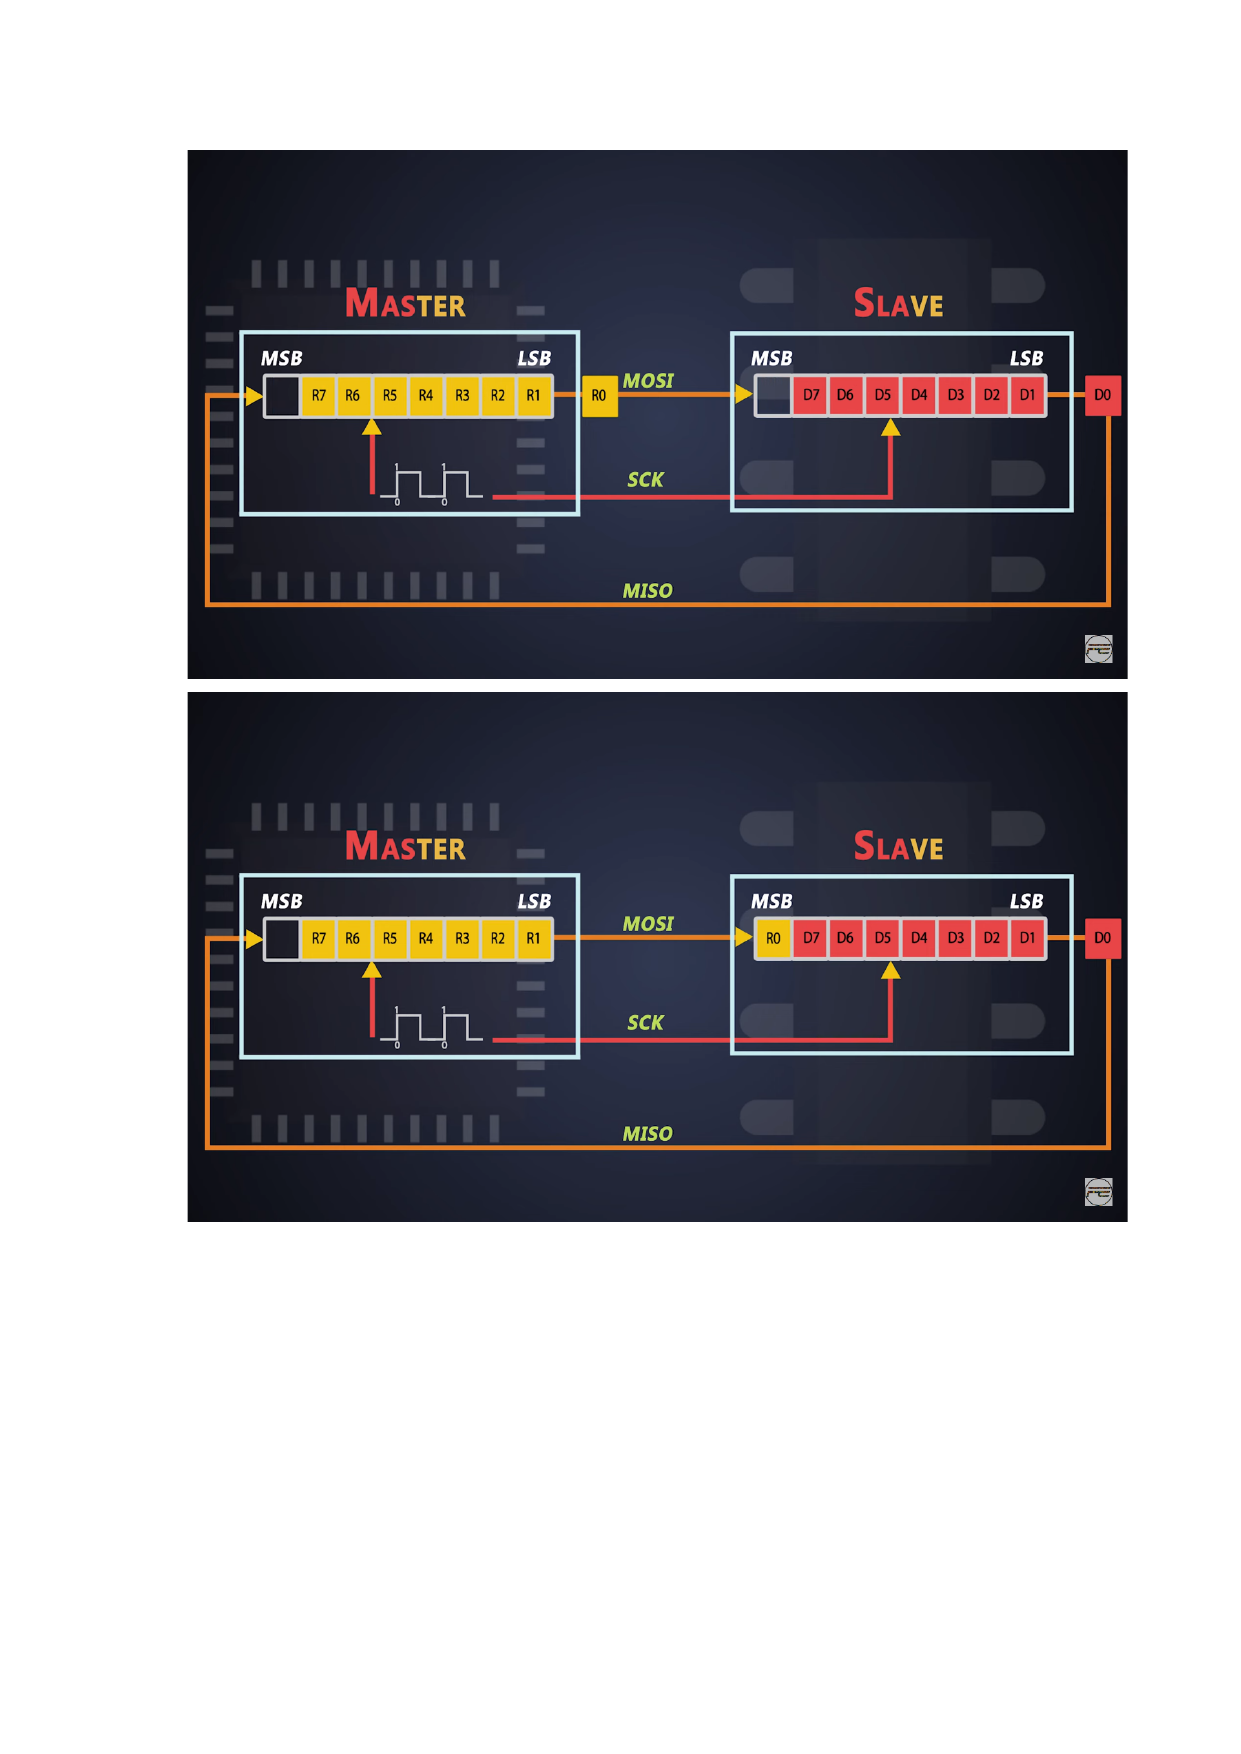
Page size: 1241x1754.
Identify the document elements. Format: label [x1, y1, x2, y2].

picture [187, 692, 1128, 1222]
picture [187, 150, 1128, 679]
